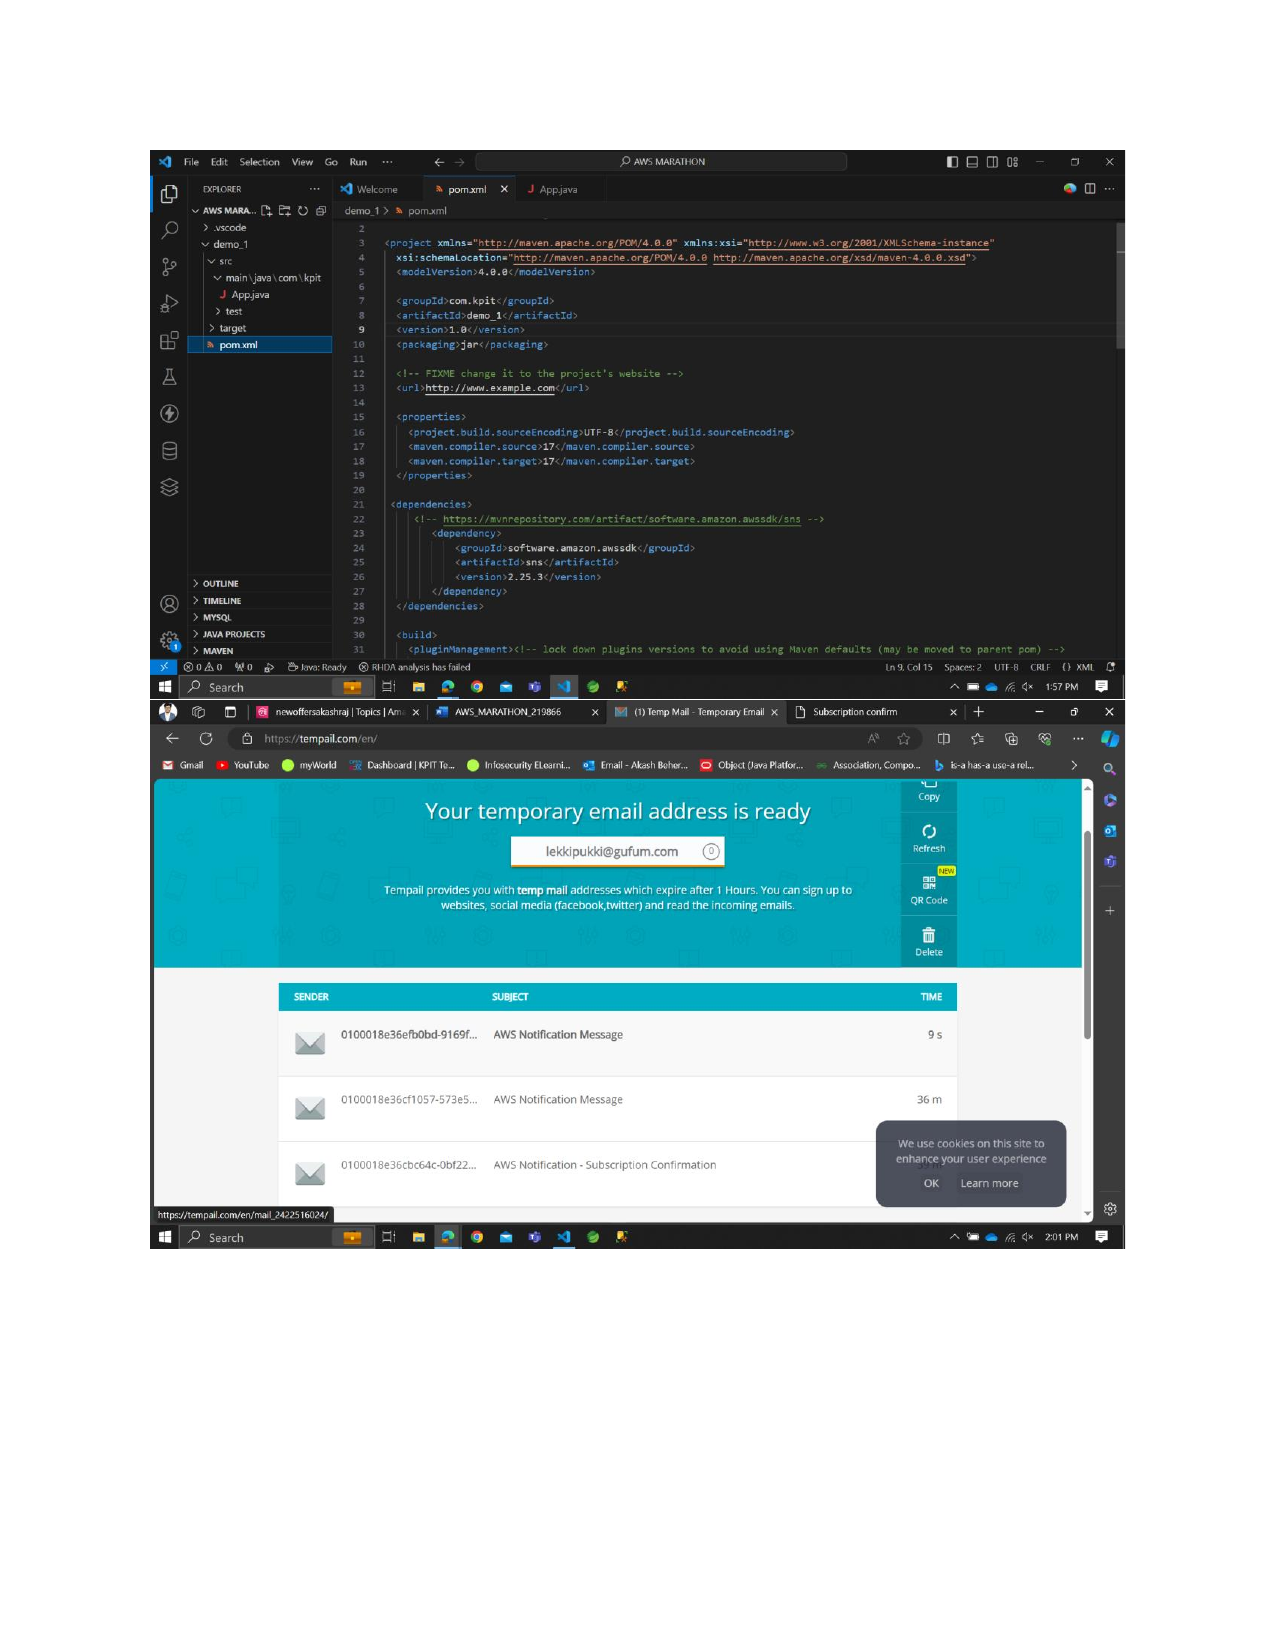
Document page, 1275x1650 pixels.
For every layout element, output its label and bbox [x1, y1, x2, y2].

picture [150, 150, 1125, 1249]
